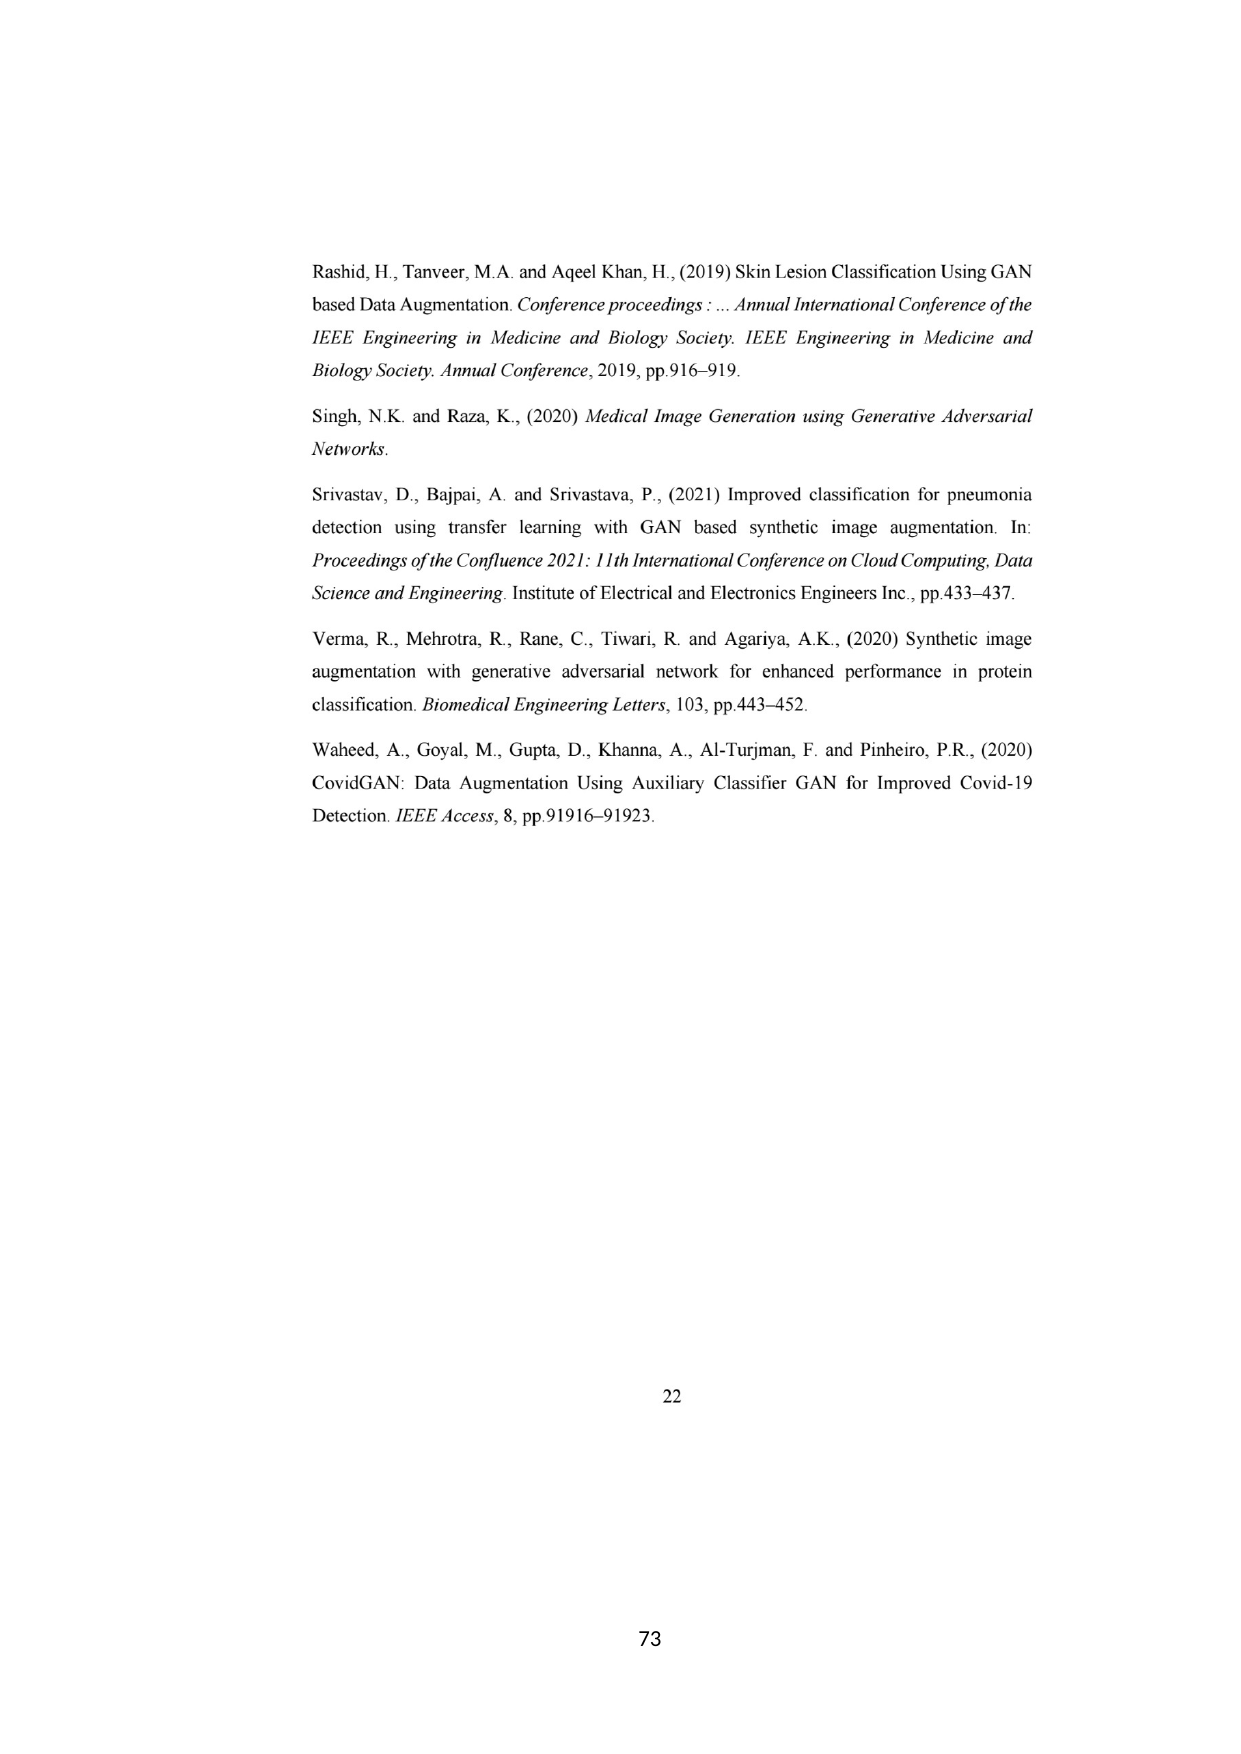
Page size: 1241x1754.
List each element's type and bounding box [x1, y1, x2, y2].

picture [177, 147, 1122, 1484]
